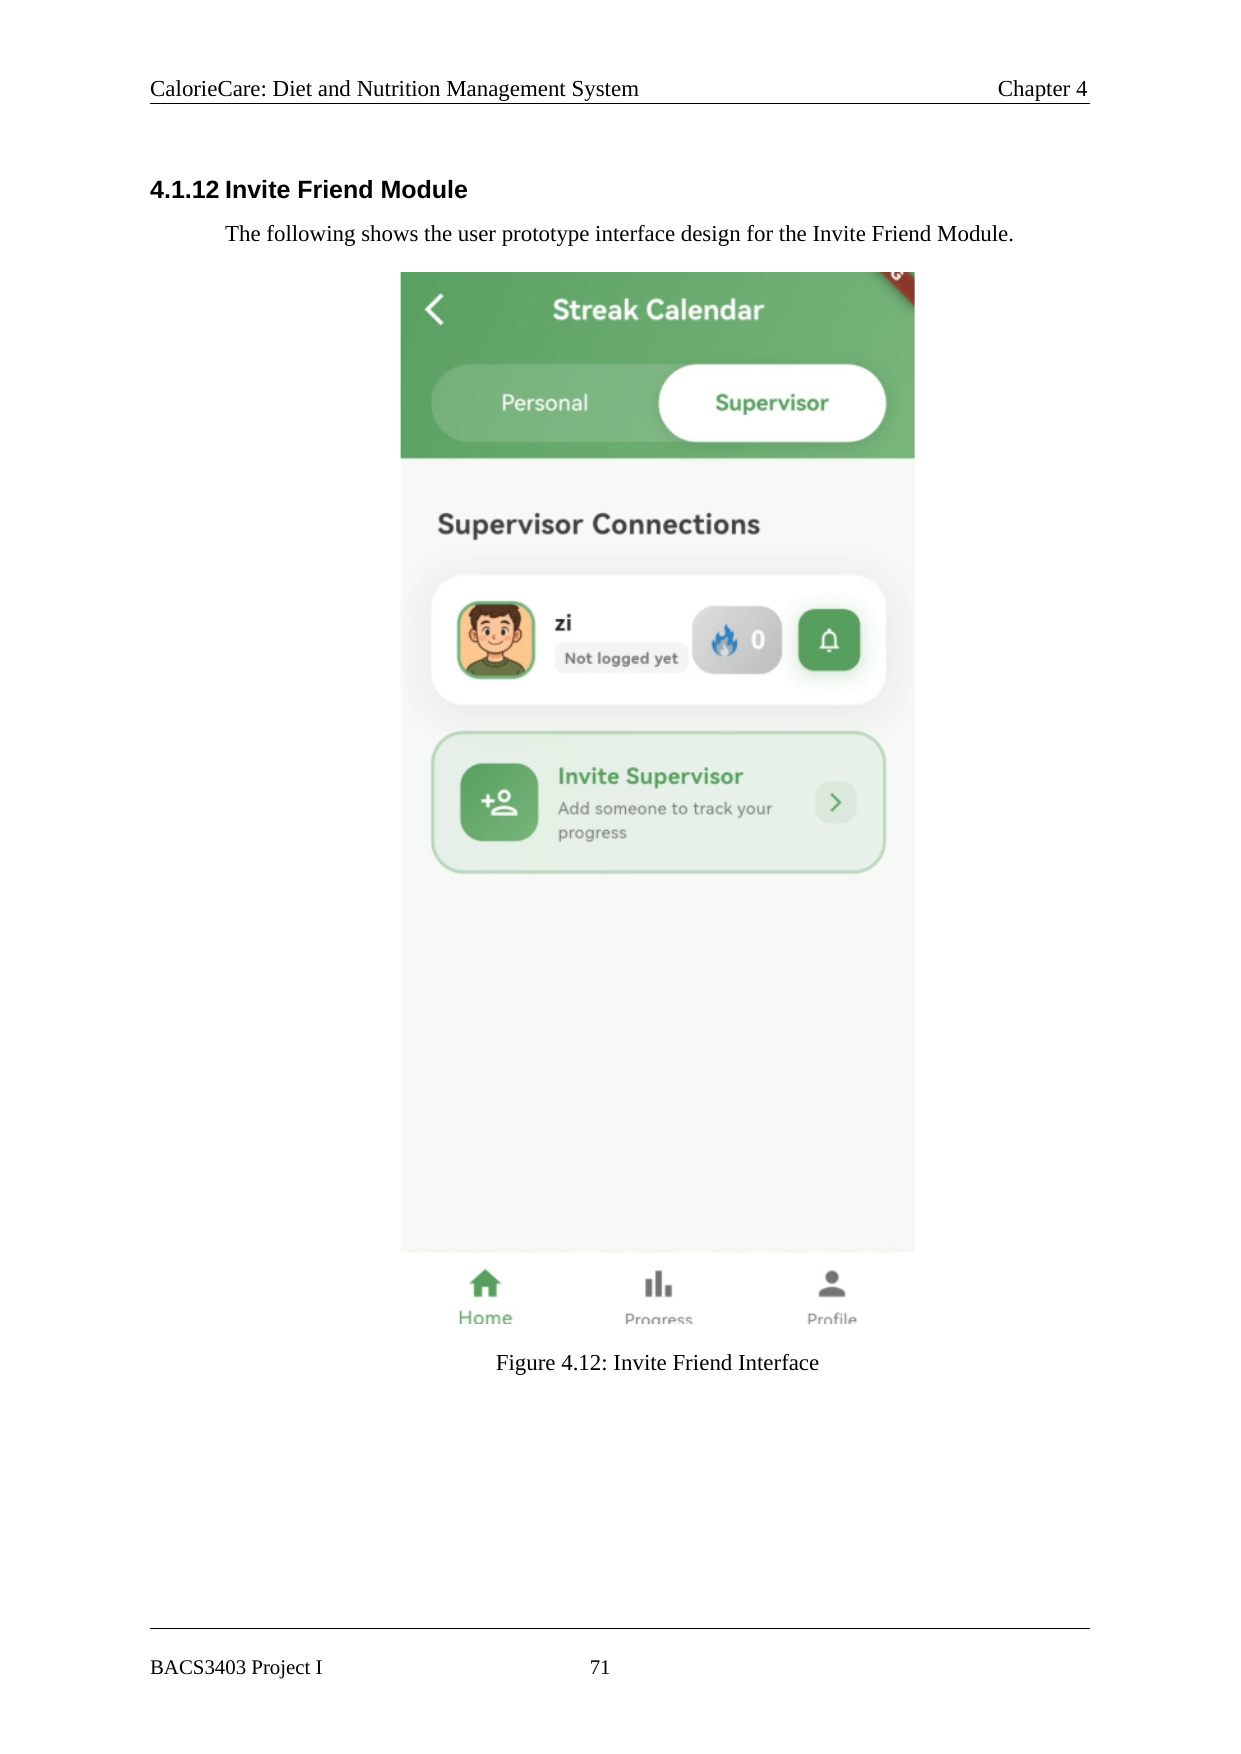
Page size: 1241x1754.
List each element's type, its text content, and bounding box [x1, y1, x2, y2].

subtitle Invite Friend Module [150, 175, 1090, 204]
picture [400, 272, 915, 1324]
text Figure 4.12: Invite Friend Interface [225, 1349, 1090, 1376]
text The following shows the user prototype interface design for the Invite Friend Module. [225, 221, 1090, 247]
